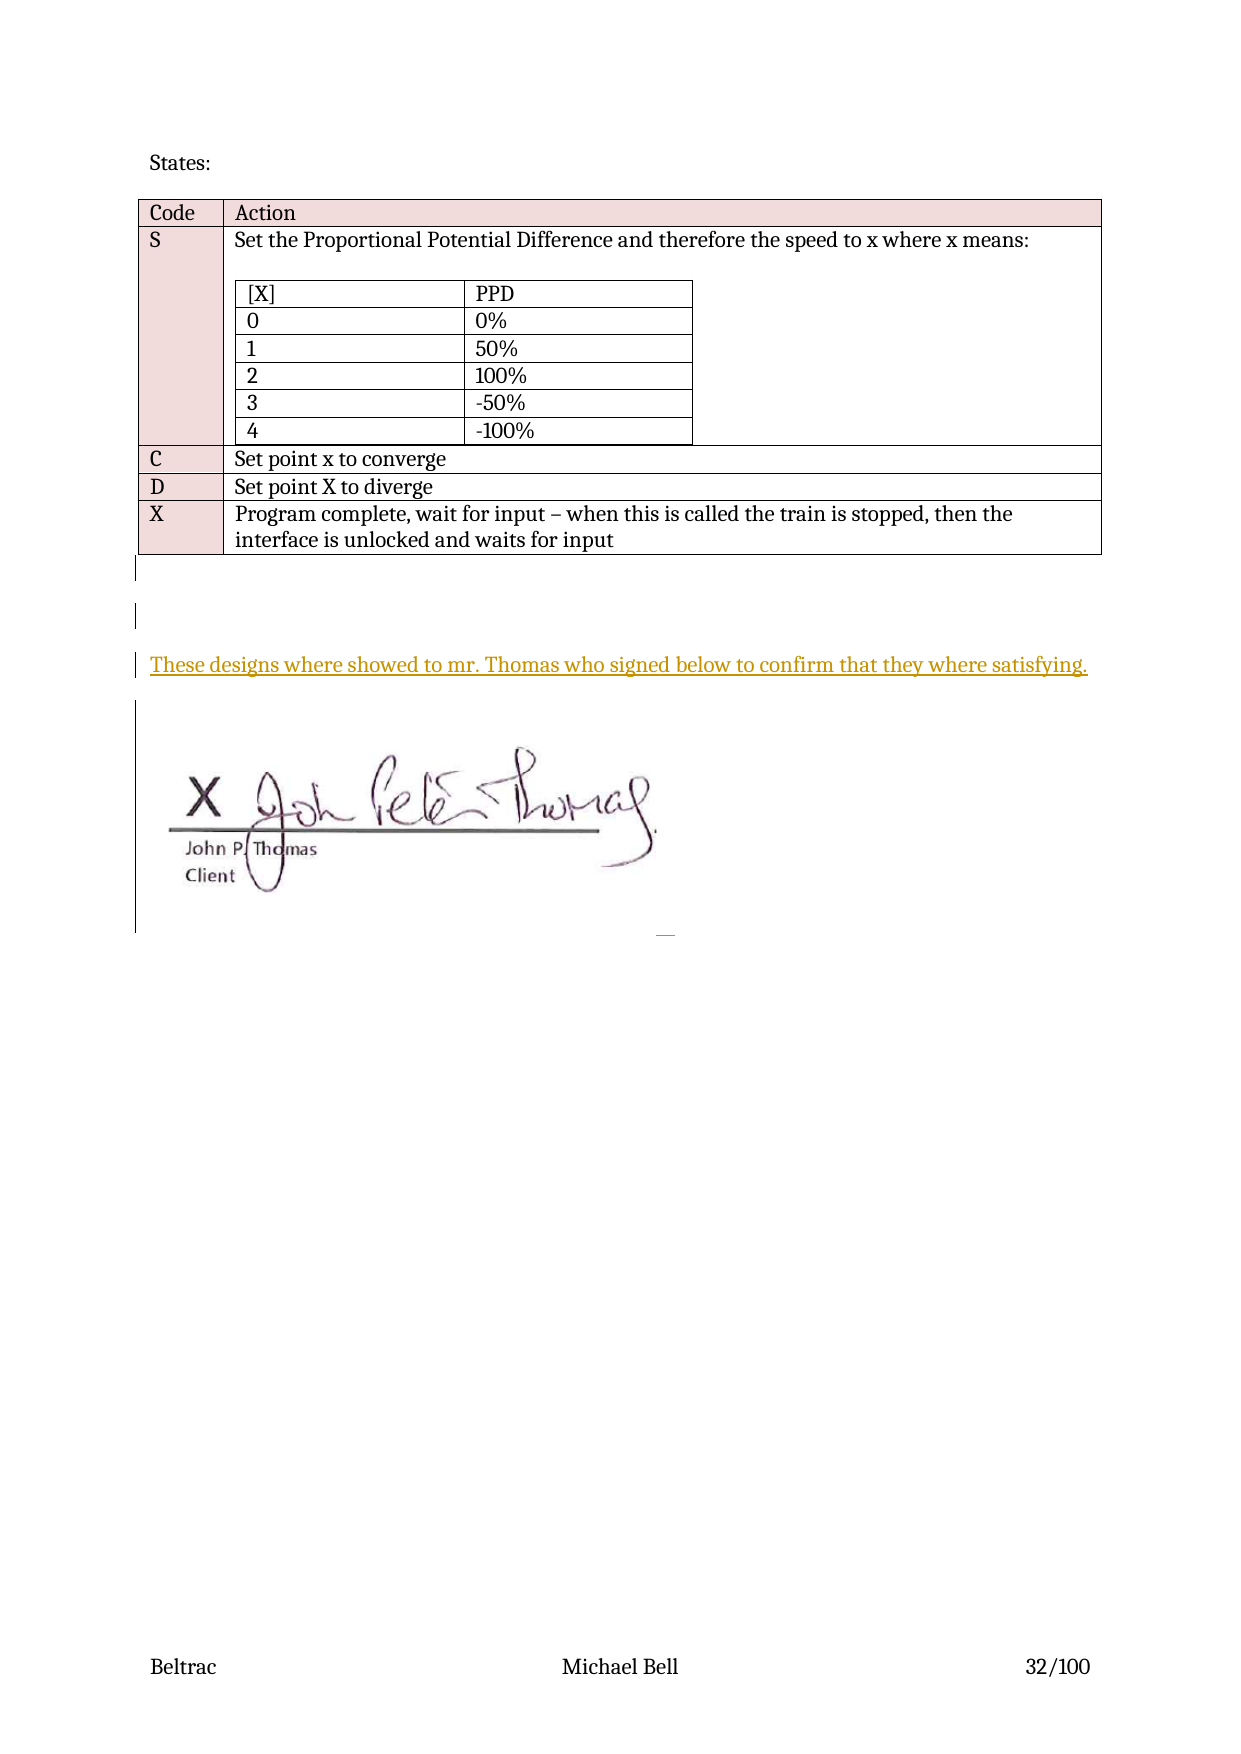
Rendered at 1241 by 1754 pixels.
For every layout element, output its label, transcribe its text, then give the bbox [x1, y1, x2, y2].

table_cell S [139, 227, 223, 445]
table_cell C [139, 446, 223, 472]
table_cell Program complete, wait for input – when this is called the train is stopped, then the interface is unlocked and waits for input [224, 501, 1101, 554]
text States: [150, 150, 1090, 176]
picture [150, 700, 657, 933]
table_cell D [139, 474, 223, 500]
table_cell Set point X to diverge [224, 474, 1101, 500]
table_cell Set the Proportional Potential Difference and therefore the speed to x where x means: [224, 227, 1101, 445]
table_cell X [139, 501, 223, 554]
table_cell Set point x to converge [224, 446, 1101, 472]
table_header Action [224, 200, 1101, 226]
table_header Code [139, 200, 223, 226]
